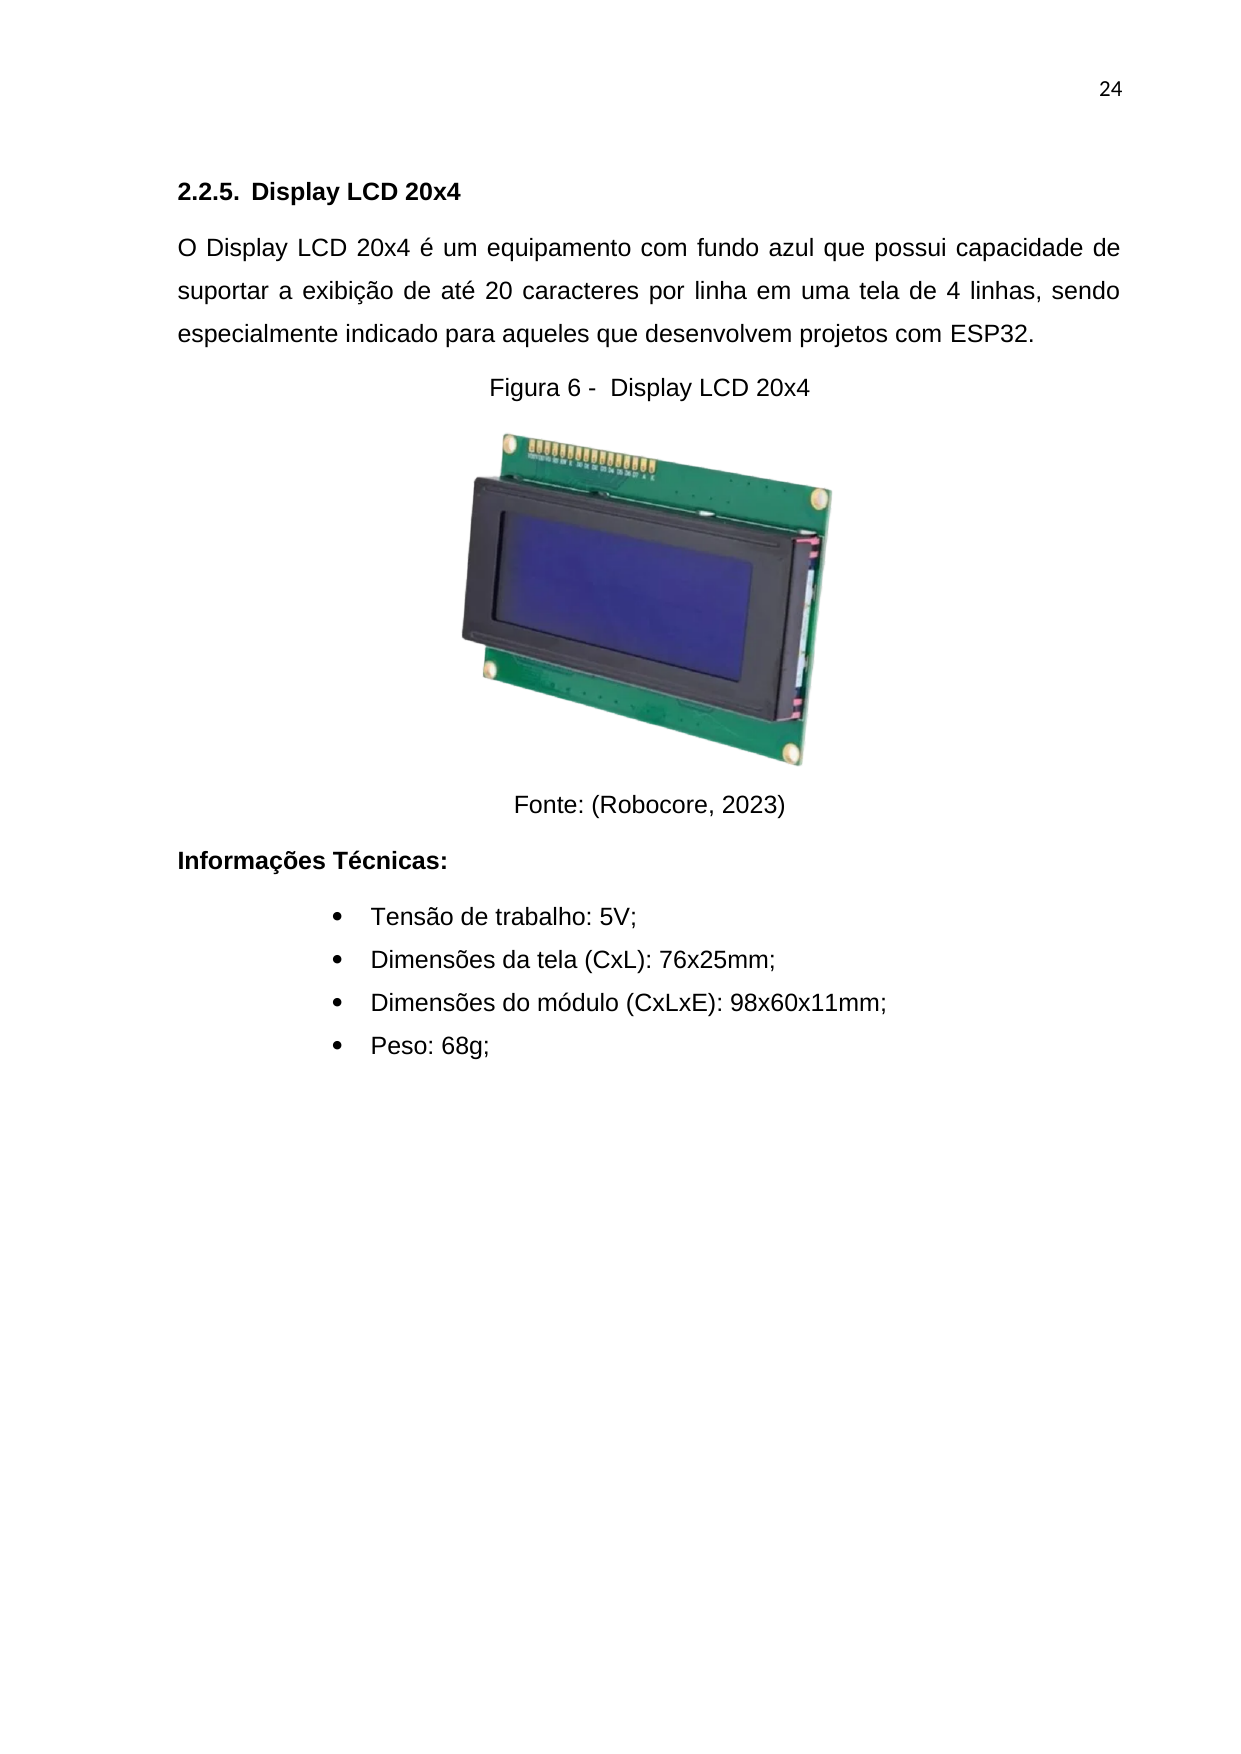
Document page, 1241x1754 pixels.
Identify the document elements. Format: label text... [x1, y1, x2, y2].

list Figura 6 - Display LCD 20x4 [177, 373, 1122, 402]
list Dimensões do módulo (CxLxE): 98x60x11mm; [333, 988, 1122, 1017]
text Informações Técnicas: [177, 846, 1122, 875]
list Tensão de trabalho: 5V; [333, 902, 1122, 931]
list Peso: 68g; [333, 1031, 1122, 1060]
list Dimensões da tela (CxL): 76x25mm; [333, 945, 1122, 974]
picture [459, 416, 840, 776]
list O Display LCD 20x4 é um equipamento com fundo azul que possui capacidade de suportar a exibição de até 20 caracteres por linha em uma tela de 4 linhas, sendo especialmente indicado para aqueles que desenvolvem projetos com ESP32. [177, 233, 1122, 348]
list Fonte: (Robocore, 2023) [177, 790, 1122, 819]
subtitle Display LCD 20x4 [177, 177, 1122, 206]
